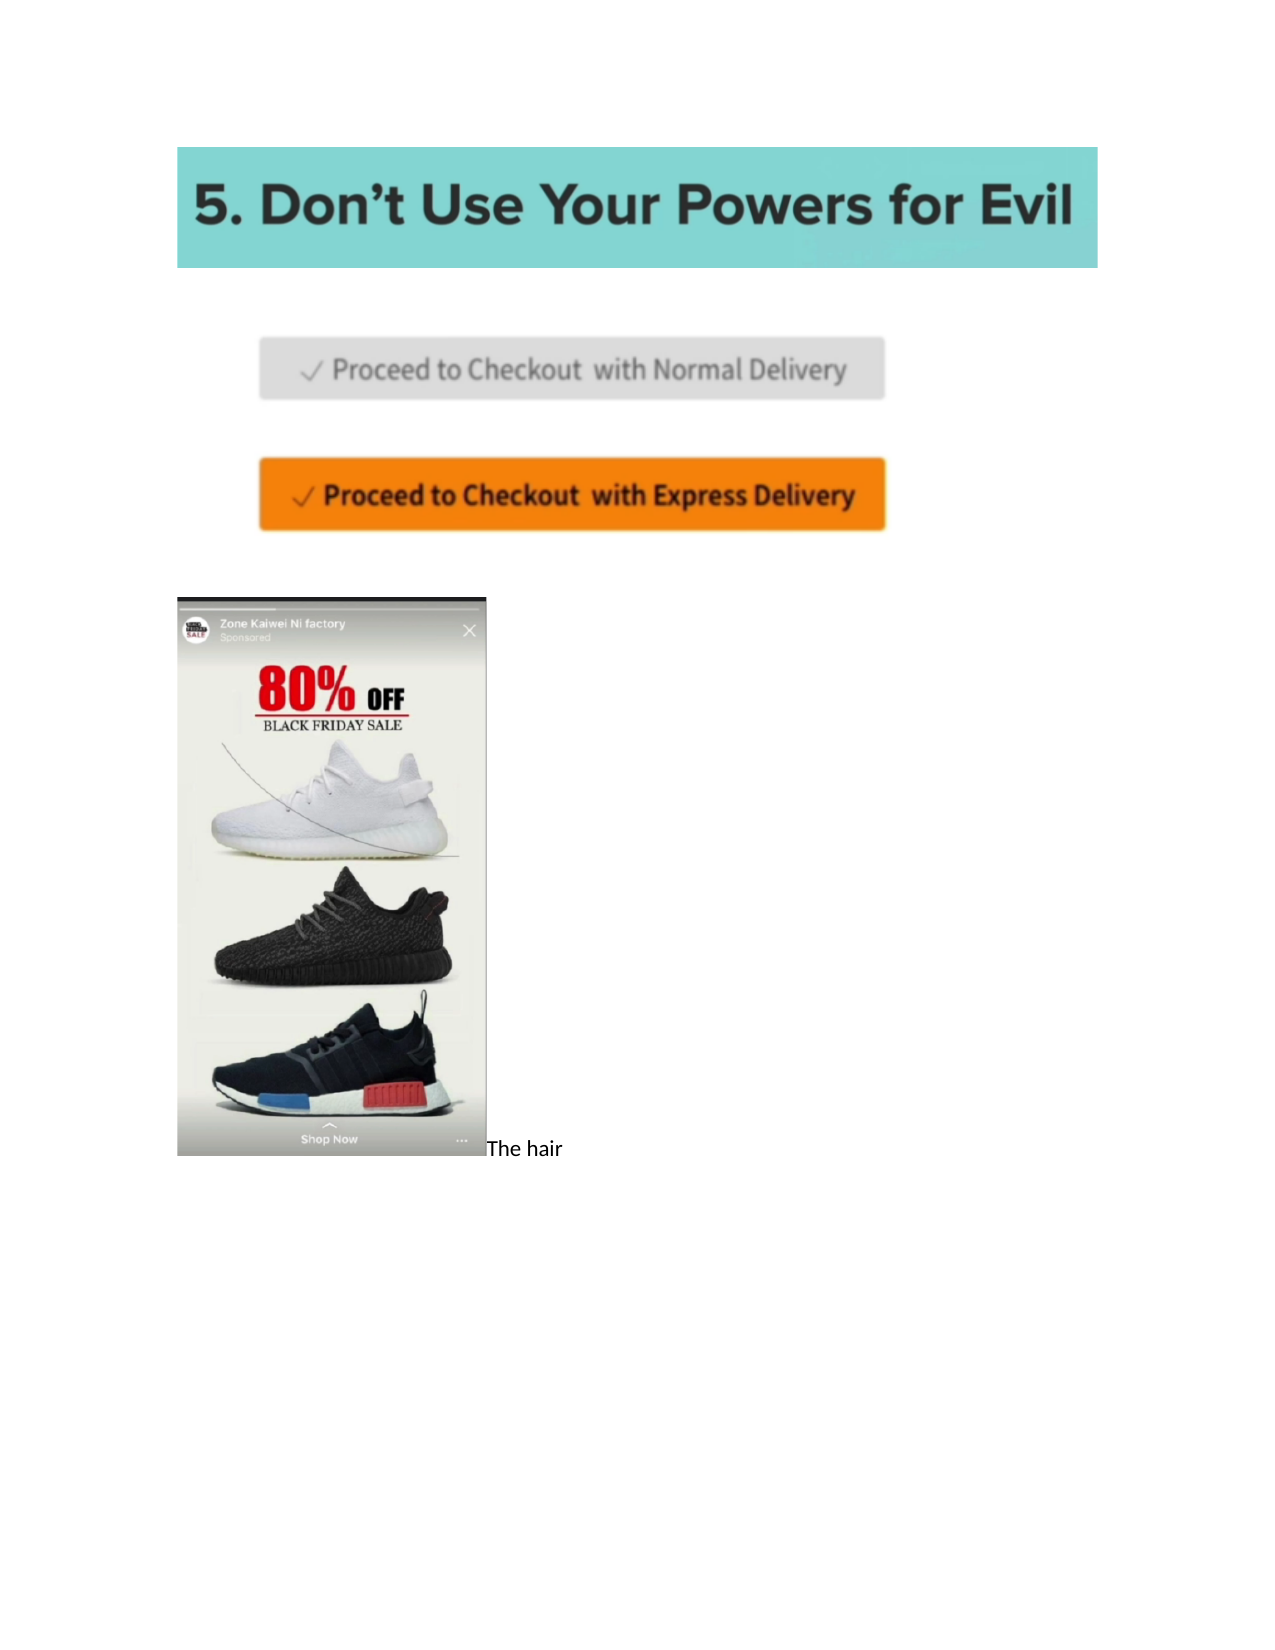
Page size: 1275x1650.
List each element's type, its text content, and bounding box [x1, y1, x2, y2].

picture [177, 597, 487, 1156]
picture [177, 286, 943, 579]
picture [177, 147, 1098, 268]
